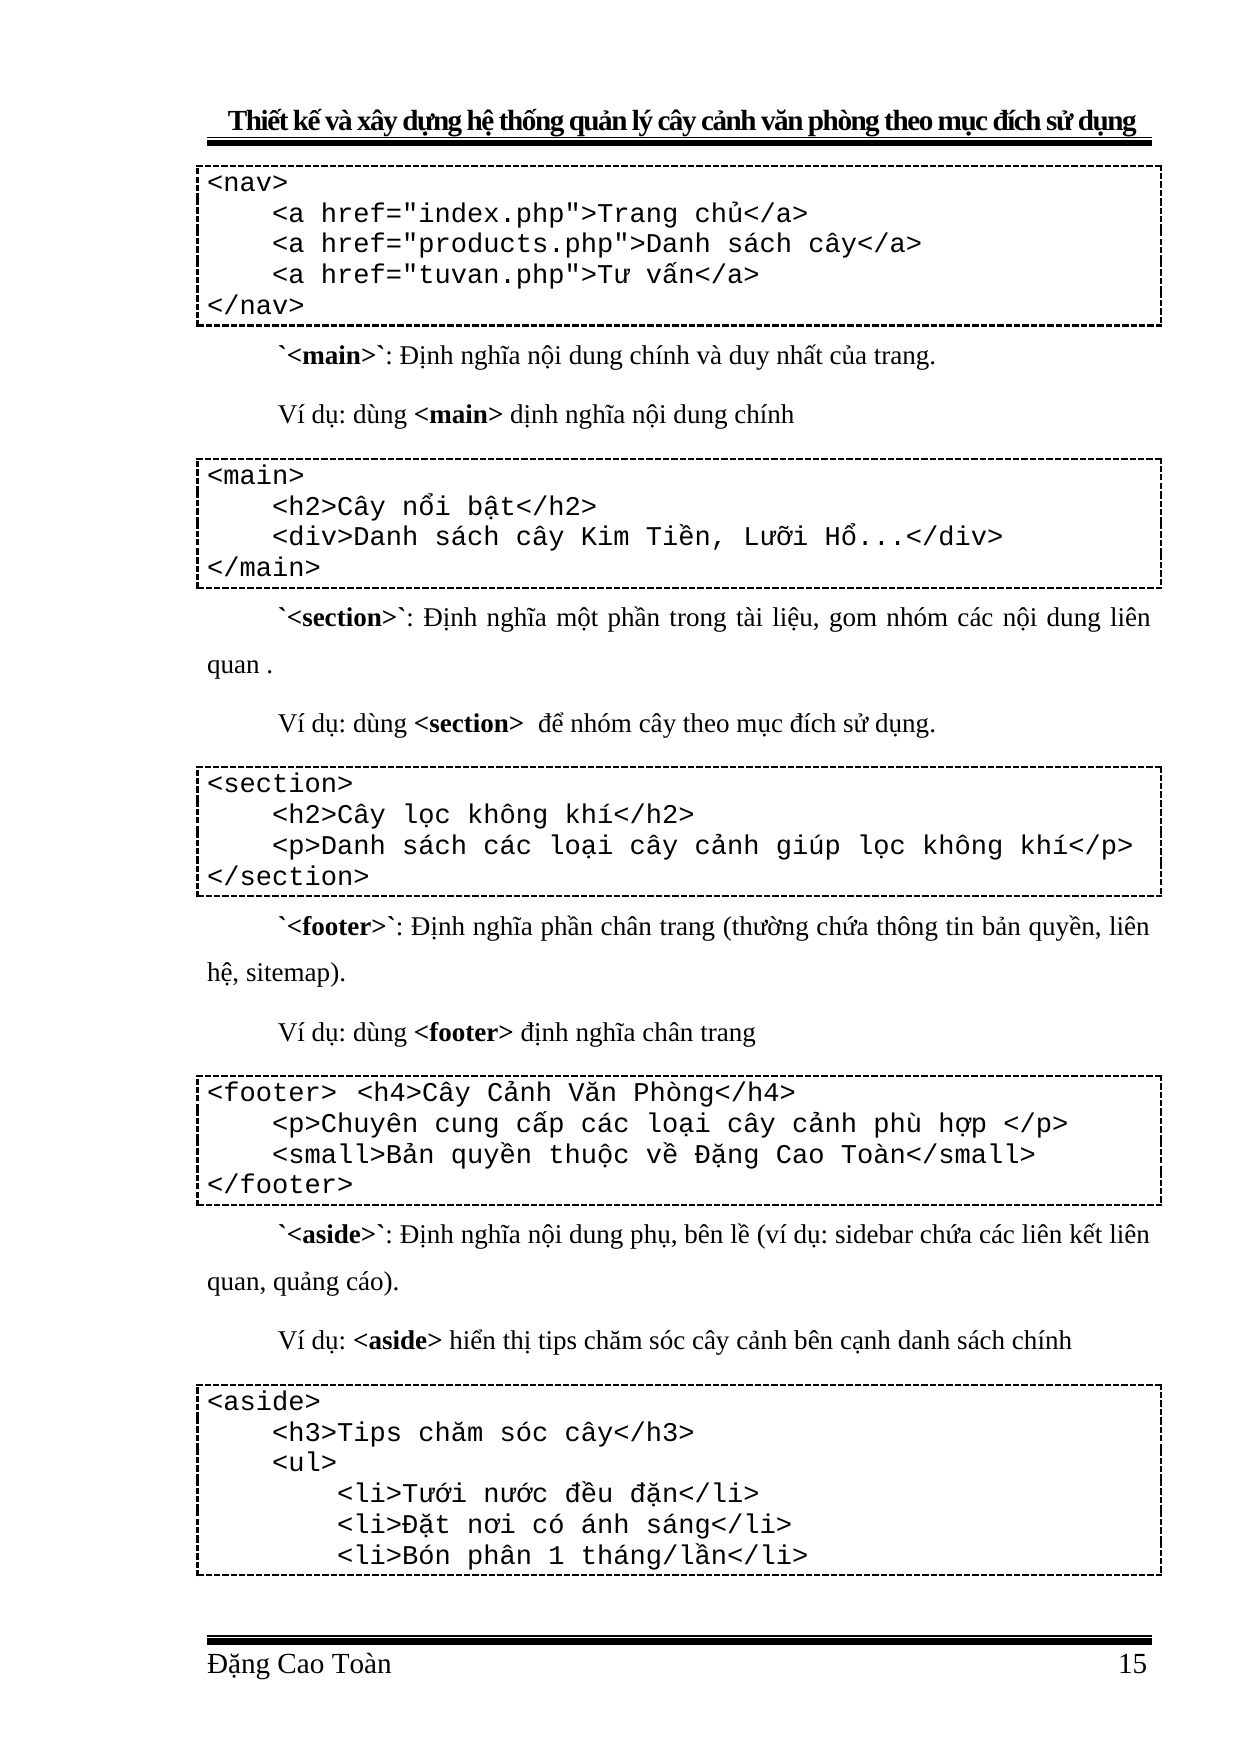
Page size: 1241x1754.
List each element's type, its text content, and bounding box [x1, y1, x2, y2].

text <nav> [196, 164, 1162, 199]
text <div>Danh sách cây Kim Tiền, Lưỡi Hổ...</div> [207, 523, 1152, 549]
text Ví dụ: dùng <footer> định nghĩa chân trang [207, 1016, 1152, 1047]
text Ví dụ: <aside> hiển thị tips chăm sóc cây cảnh bên cạnh danh sách chính [207, 1324, 1152, 1356]
text <p>Danh sách các loại cây cảnh giúp lọc không khí</p> [207, 832, 1152, 858]
text <li>Bón phân 1 tháng/lần</li> [196, 1537, 1162, 1576]
text <aside> [196, 1384, 1162, 1418]
text <section> [196, 766, 1162, 801]
text <h2>Cây nổi bật</h2> [207, 492, 1152, 523]
text Ví dụ: dùng <main> dịnh nghĩa nội dung chính [207, 398, 1152, 429]
text <p>Chuyên cung cấp các loại cây cảnh phù hợp </p> [207, 1110, 1152, 1141]
text </section> [196, 858, 1162, 897]
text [207, 230, 1152, 261]
text <small>Bản quyền thuộc về Đặng Cao Toàn</small> [207, 1141, 1152, 1167]
text <li>Đặt nơi có ánh sáng</li> [207, 1511, 1152, 1537]
text <a href="tuvan.php">Tư vấn</a> [207, 261, 1152, 287]
text <h2>Cây lọc không khí</h2> [207, 801, 1152, 832]
text <main> [196, 457, 1162, 492]
text <footer> <h4>Cây Cảnh Văn Phòng</h4> [196, 1075, 1162, 1110]
text <ul> [207, 1449, 1152, 1480]
text `<footer>`: Định nghĩa phần chân trang (thường chứa thông tin bản quyền, liên hệ, sitemap). [207, 910, 1152, 988]
text </nav> [196, 287, 1162, 327]
text <a href="index.php">Trang chủ</a> [207, 199, 1152, 230]
text `<section>`: Định nghĩa một phần trong tài liệu, gom nhóm các nội dung liên quan . [207, 601, 1152, 679]
text </main> [196, 549, 1162, 589]
text <li>Tưới nước đều đặn</li> [207, 1480, 1152, 1511]
text <h3>Tips chăm sóc cây</h3> [207, 1418, 1152, 1449]
text Ví dụ: dùng <section> để nhóm cây theo mục đích sử dụng. [207, 707, 1152, 738]
text </footer> [196, 1167, 1162, 1206]
text `<aside>`: Định nghĩa nội dung phụ, bên lề (ví dụ: sidebar chứa các liên kết liên quan, quảng cáo). [207, 1219, 1152, 1296]
text `<main>`: Định nghĩa nội dung chính và duy nhất của trang. [207, 339, 1152, 370]
